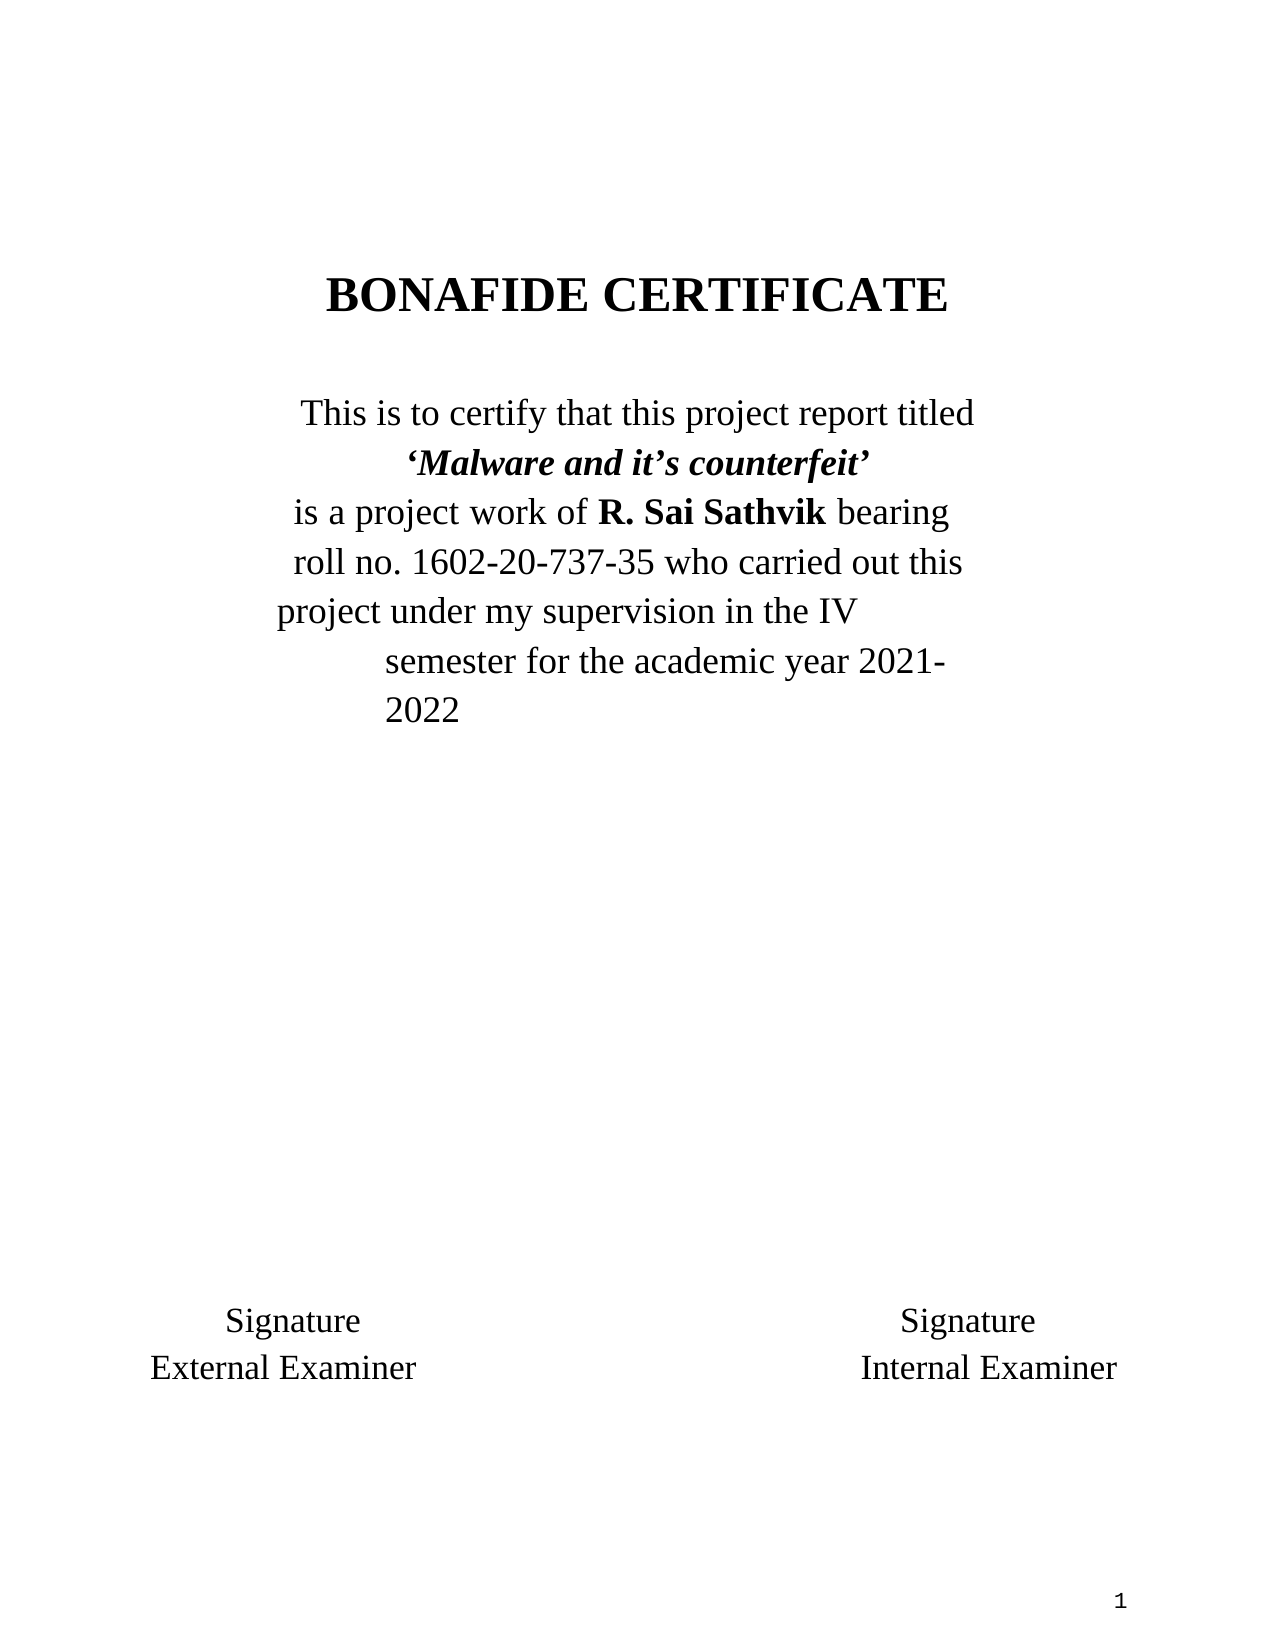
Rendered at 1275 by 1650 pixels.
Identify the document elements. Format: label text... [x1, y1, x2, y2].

text Signature Signature [33, 1299, 1227, 1340]
text project under my supervision in the IV semester for the academic year 2021- 2022 [277, 589, 998, 731]
text is a project work of R. Sai Sathvik bearing roll no. 1602-20-737-35 who carried out this [293, 489, 982, 582]
text ‘Malware and it’s counterfeit’ [263, 440, 1012, 483]
text External Examiner Internal Examiner [40, 1346, 1227, 1387]
text This is to certify that this project report titled [263, 390, 1012, 433]
title BONAFIDE CERTIFICATE [263, 265, 1012, 322]
